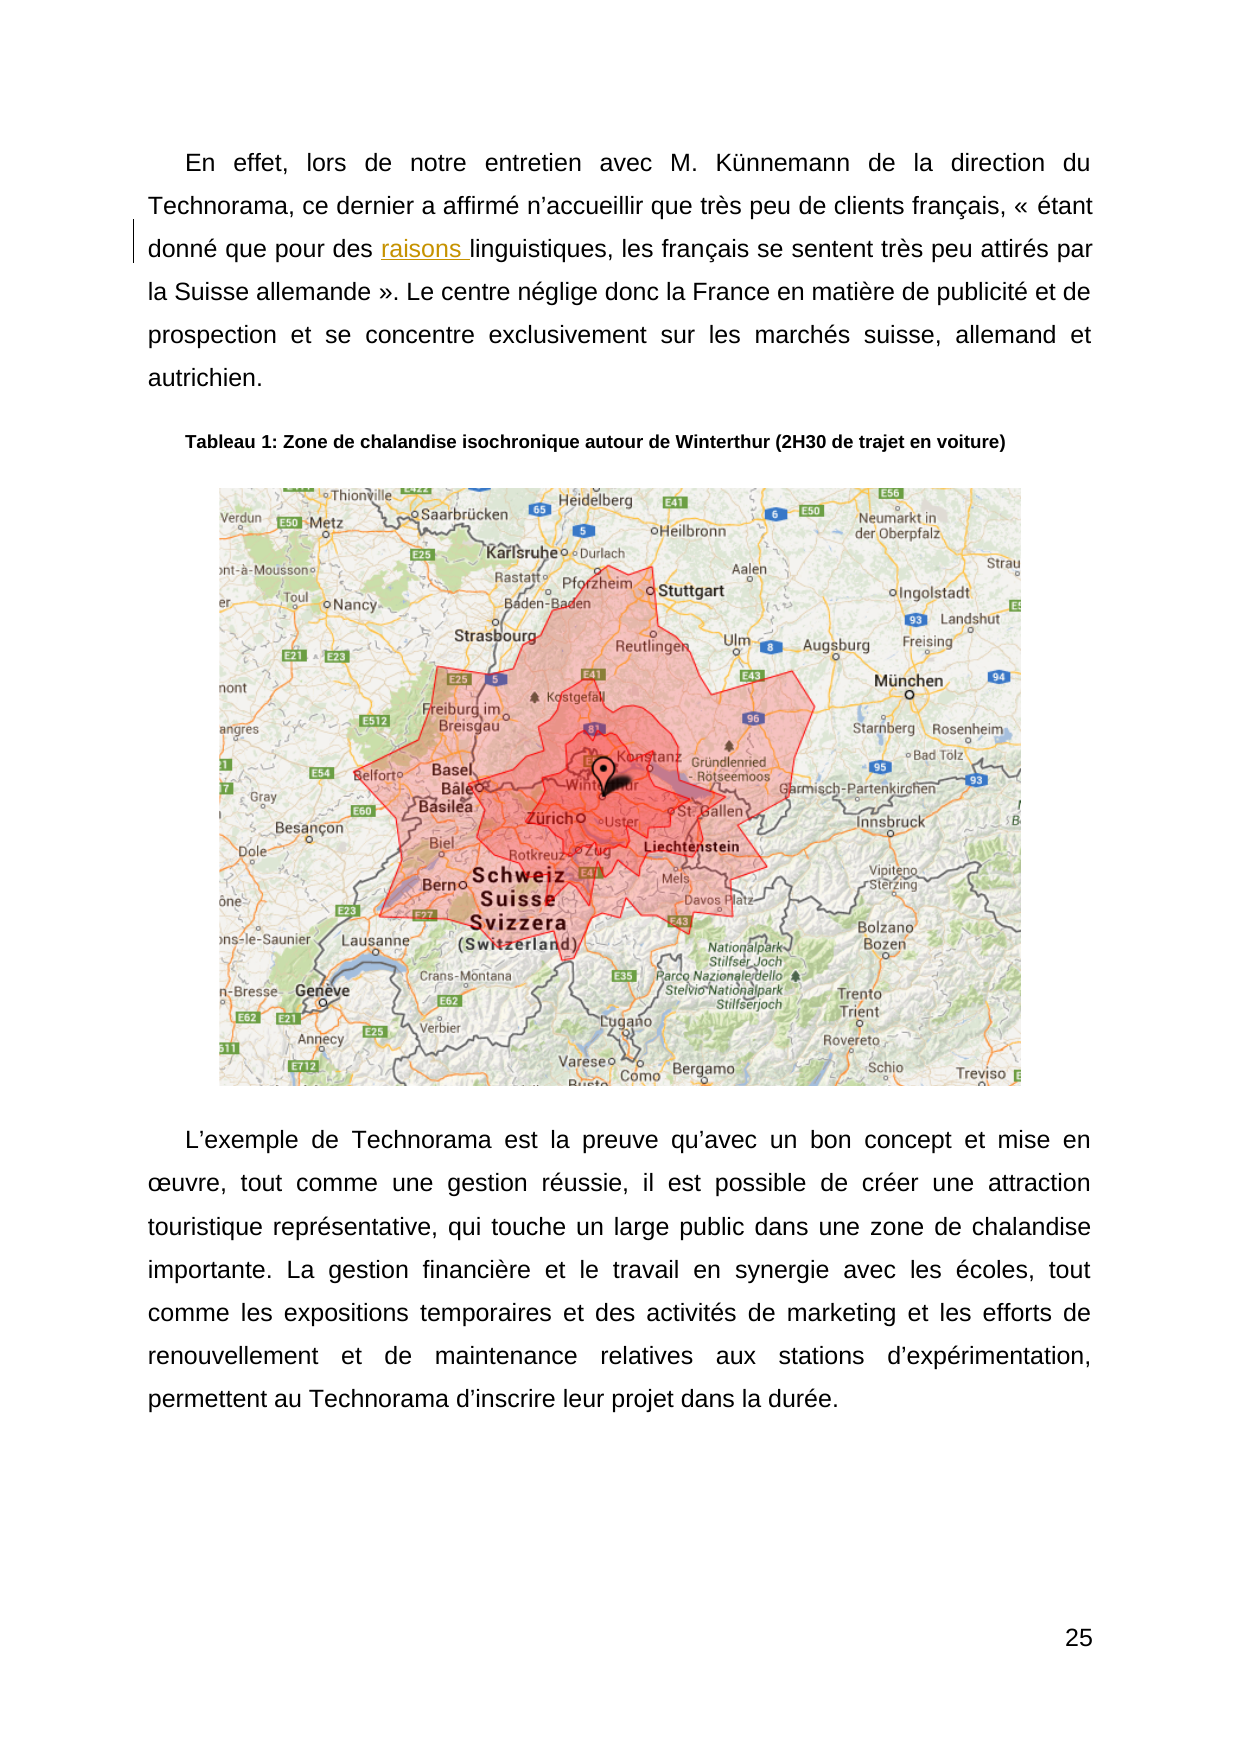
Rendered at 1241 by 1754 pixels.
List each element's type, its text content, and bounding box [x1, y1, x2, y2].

picture [219, 488, 1021, 1086]
text L’exemple de Technorama est la preuve qu’avec un bon concept et mise en œuvre, tout comme une gestion réussie, il est possible de créer une attraction touristique représentative, qui touche un large public dans une zone de chalandise importante. La gestion financière et le travail en synergie avec les écoles, tout comme les expositions temporaires et des activités de marketing et les efforts de renouvellement et de maintenance relatives aux stations d’expérimentation, permettent au Technorama d’inscrire leur projet dans la durée. [148, 1125, 1093, 1413]
text En effet, lors de notre entretien avec M. Künnemann de la direction du Technorama, ce dernier a affirmé n’accueillir que très peu de clients français, « étant donné que pour des linguistiques, les français se sentent très peu attirés par la Suisse allemande ». Le centre néglige donc la France en matière de publicité et de prospection et se concentre exclusivement sur les marchés suisse, allemand et autrichien. [148, 148, 1093, 392]
